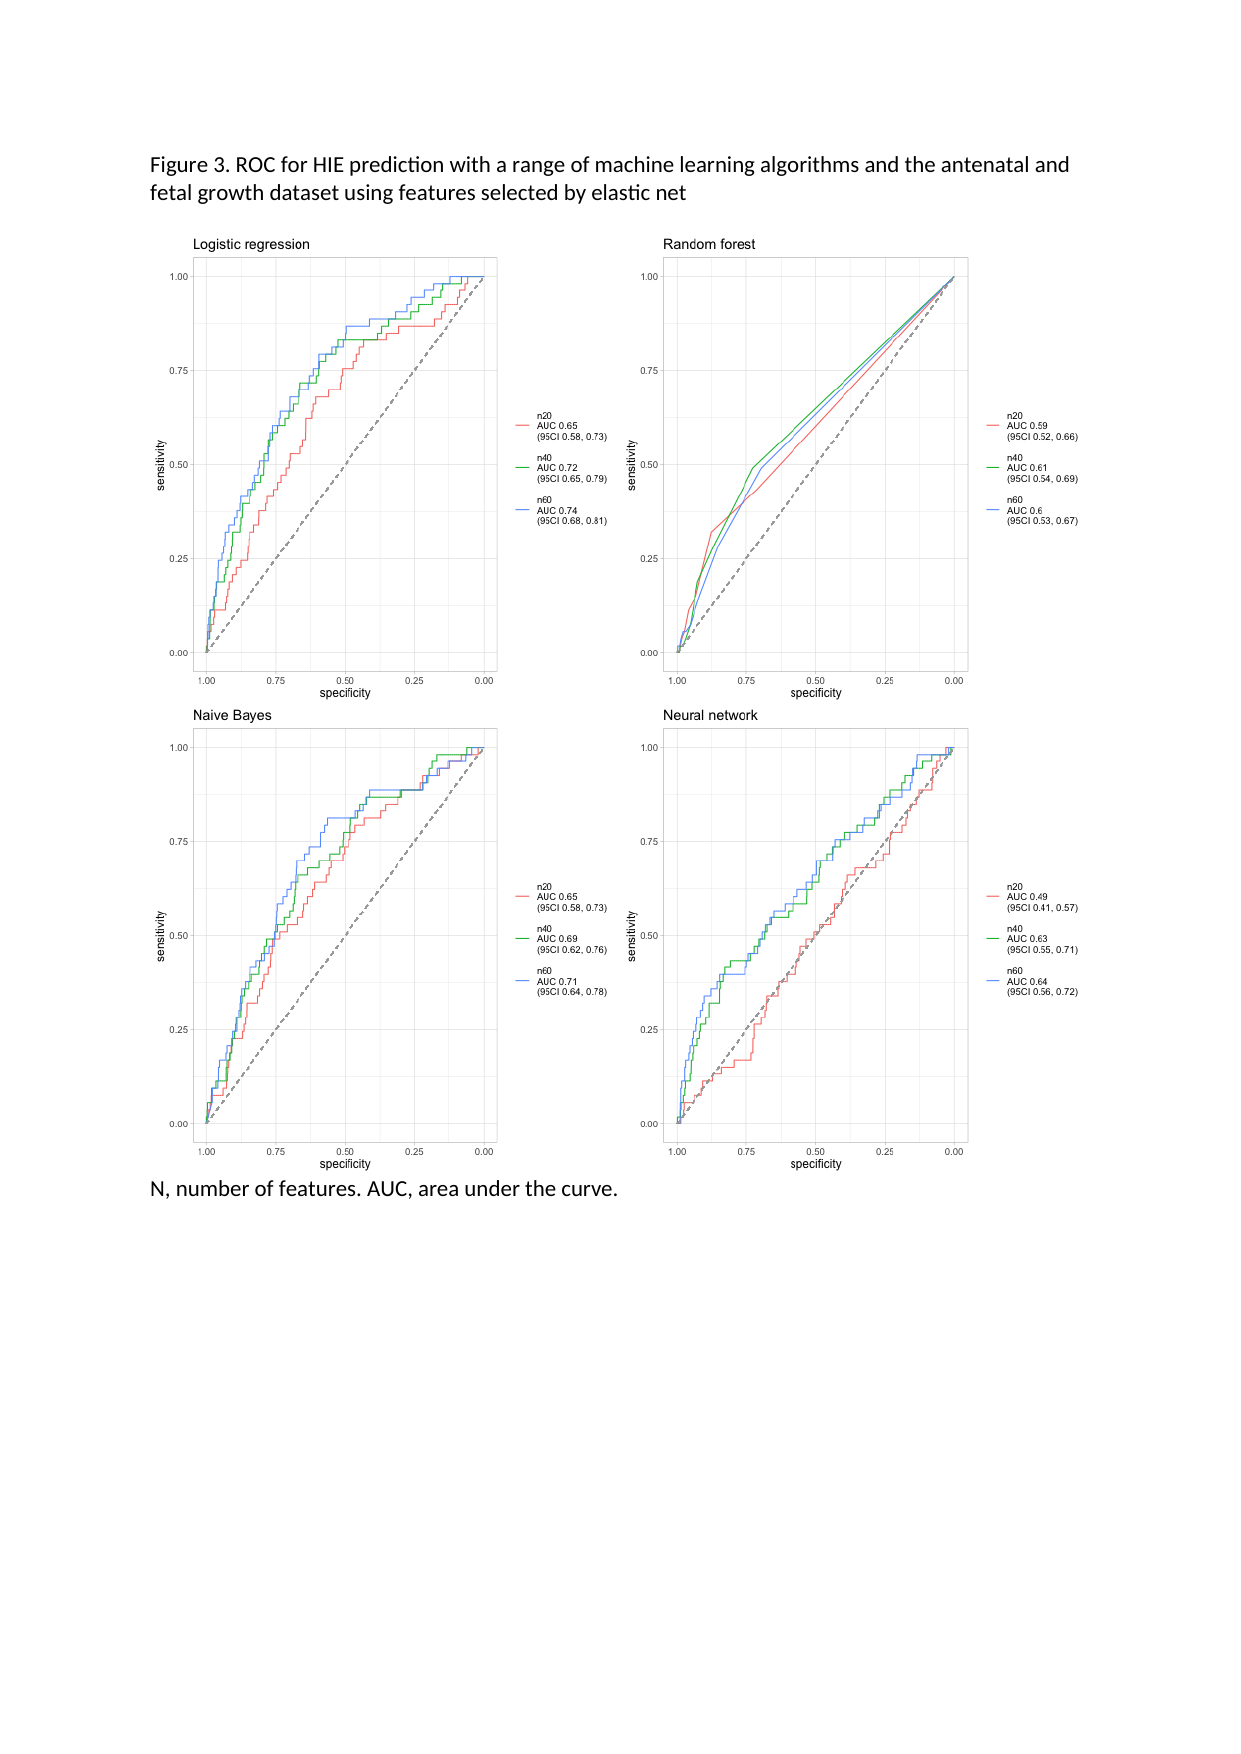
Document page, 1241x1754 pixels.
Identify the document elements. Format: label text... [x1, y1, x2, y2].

text Figure 3. ROC for HIE prediction with a range of machine learning algorithms and the antenatal and fetal growth dataset using features selected by elastic net [150, 150, 1090, 206]
picture [150, 234, 1091, 1175]
text N, number of features. AUC, area under the curve. [150, 1175, 1090, 1202]
